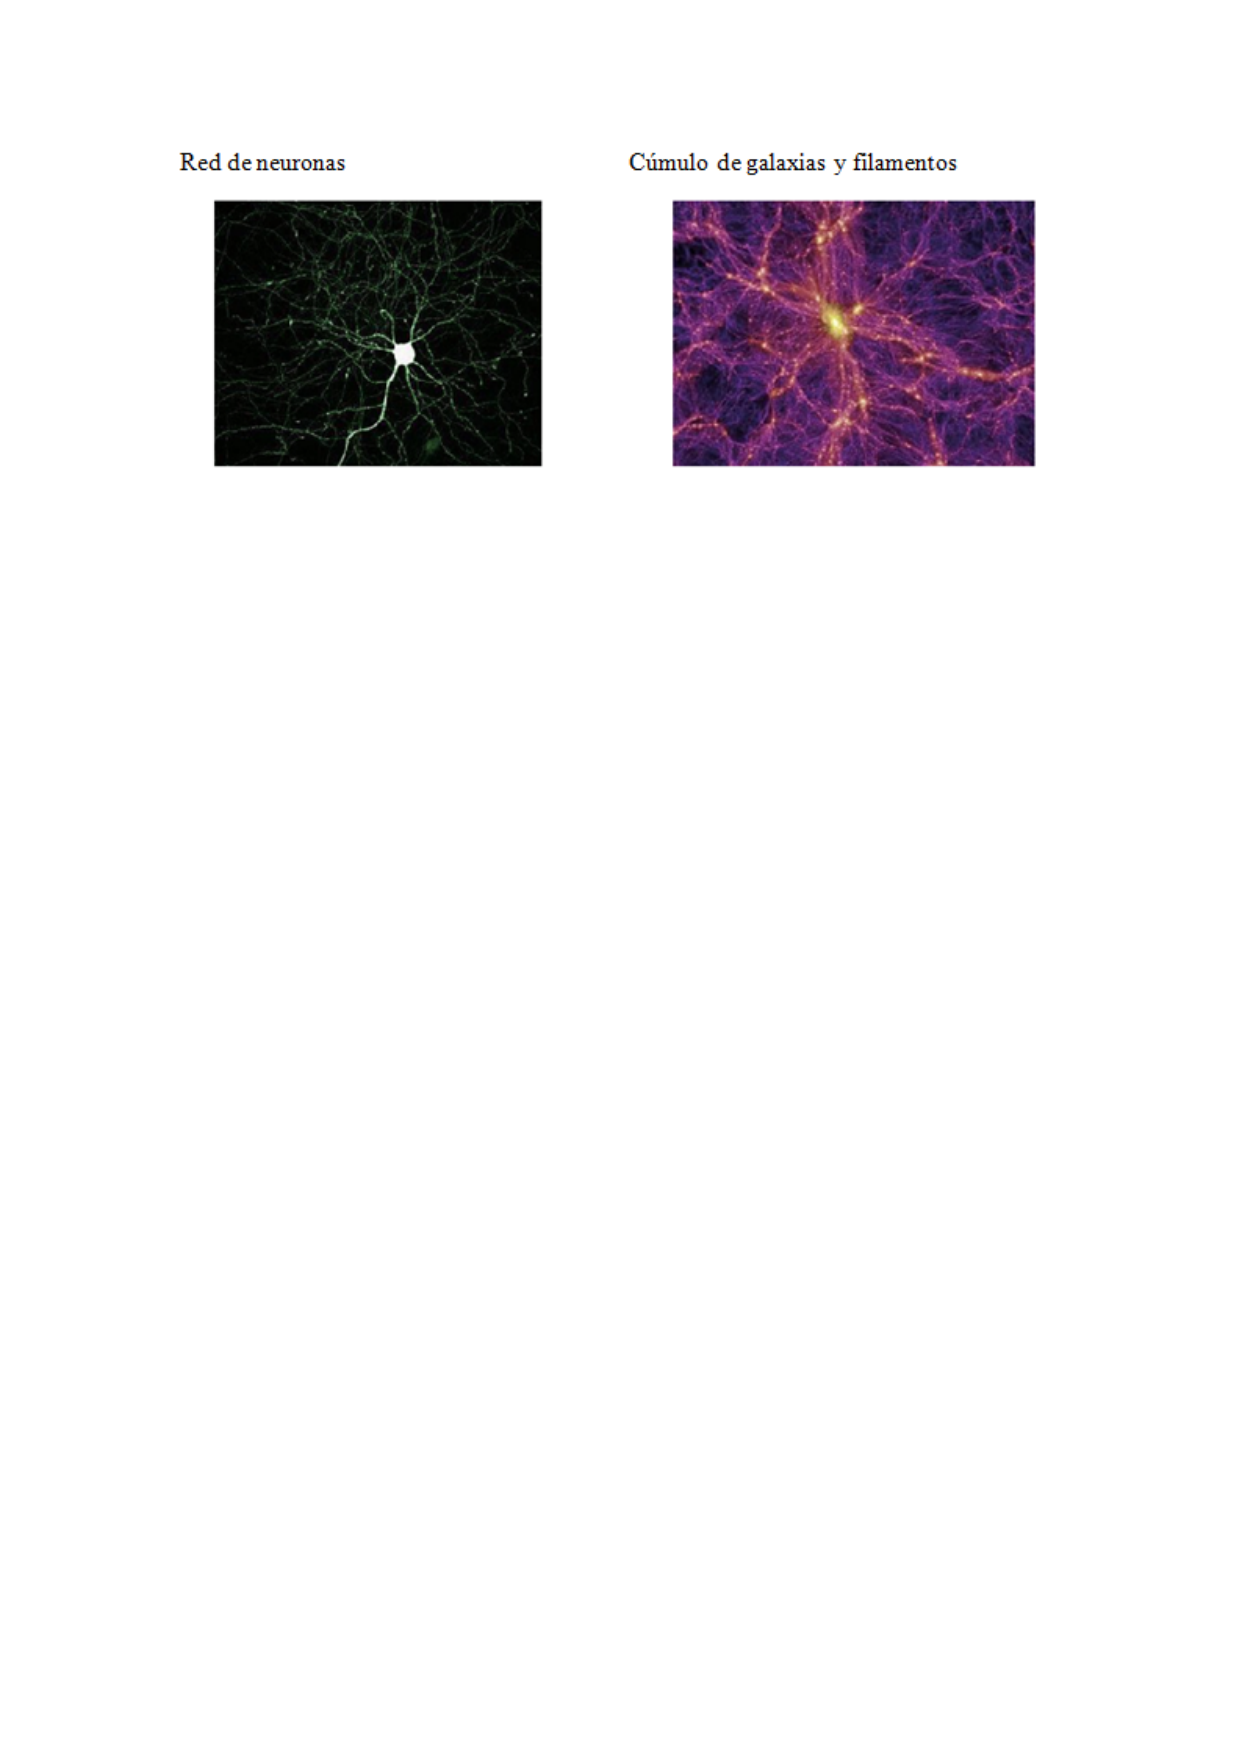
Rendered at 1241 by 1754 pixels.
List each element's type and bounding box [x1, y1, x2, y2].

picture [177, 147, 1063, 471]
